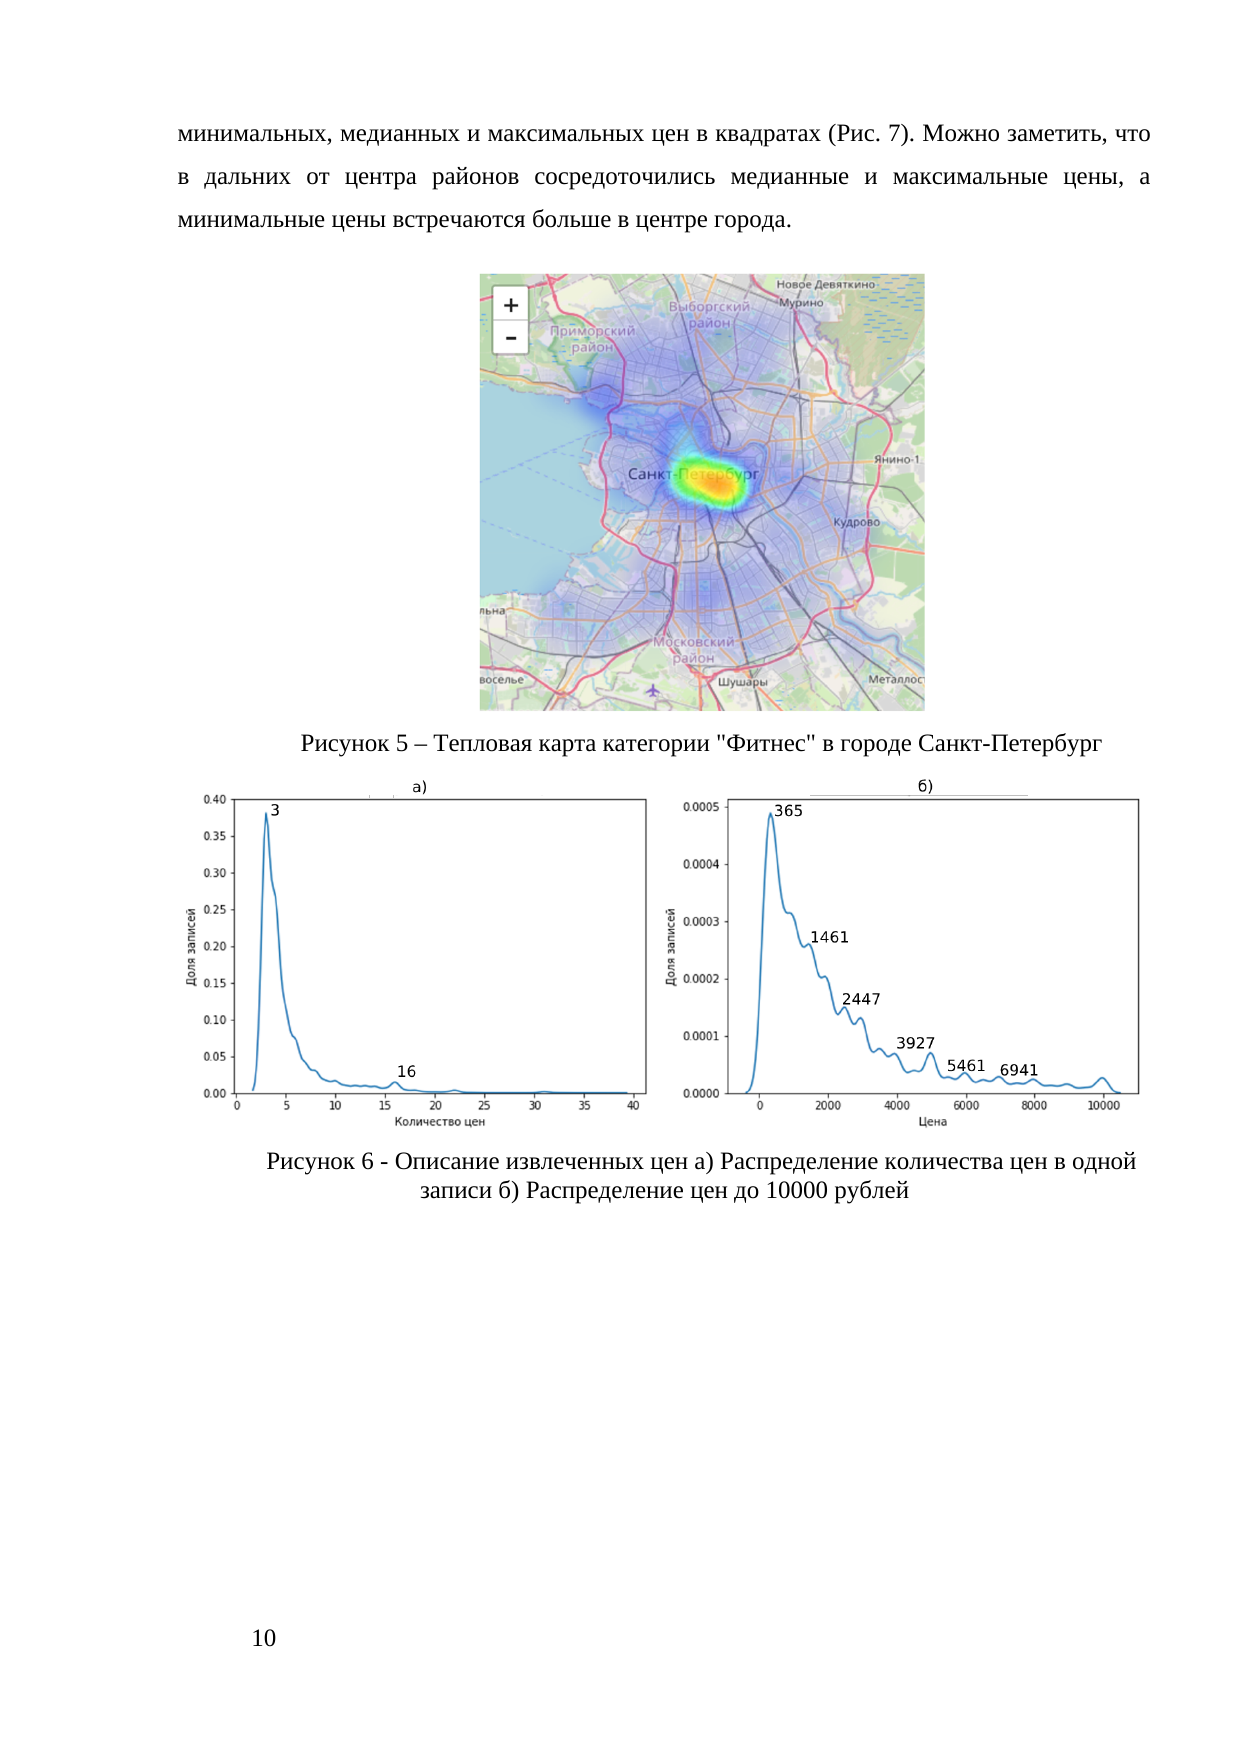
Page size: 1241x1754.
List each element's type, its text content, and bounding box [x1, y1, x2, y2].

text Рисунок 5 – Тепловая карта категории "Фитнес" в городе Санкт-Петербург [177, 728, 1152, 757]
picture [177, 777, 1152, 1132]
picture [477, 272, 925, 714]
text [177, 118, 1152, 233]
text Рисунок 6 - Описание извлеченных цен а) Распределение количества цен в одной записи б) Распределение цен до 10000 рублей [177, 1146, 1152, 1204]
